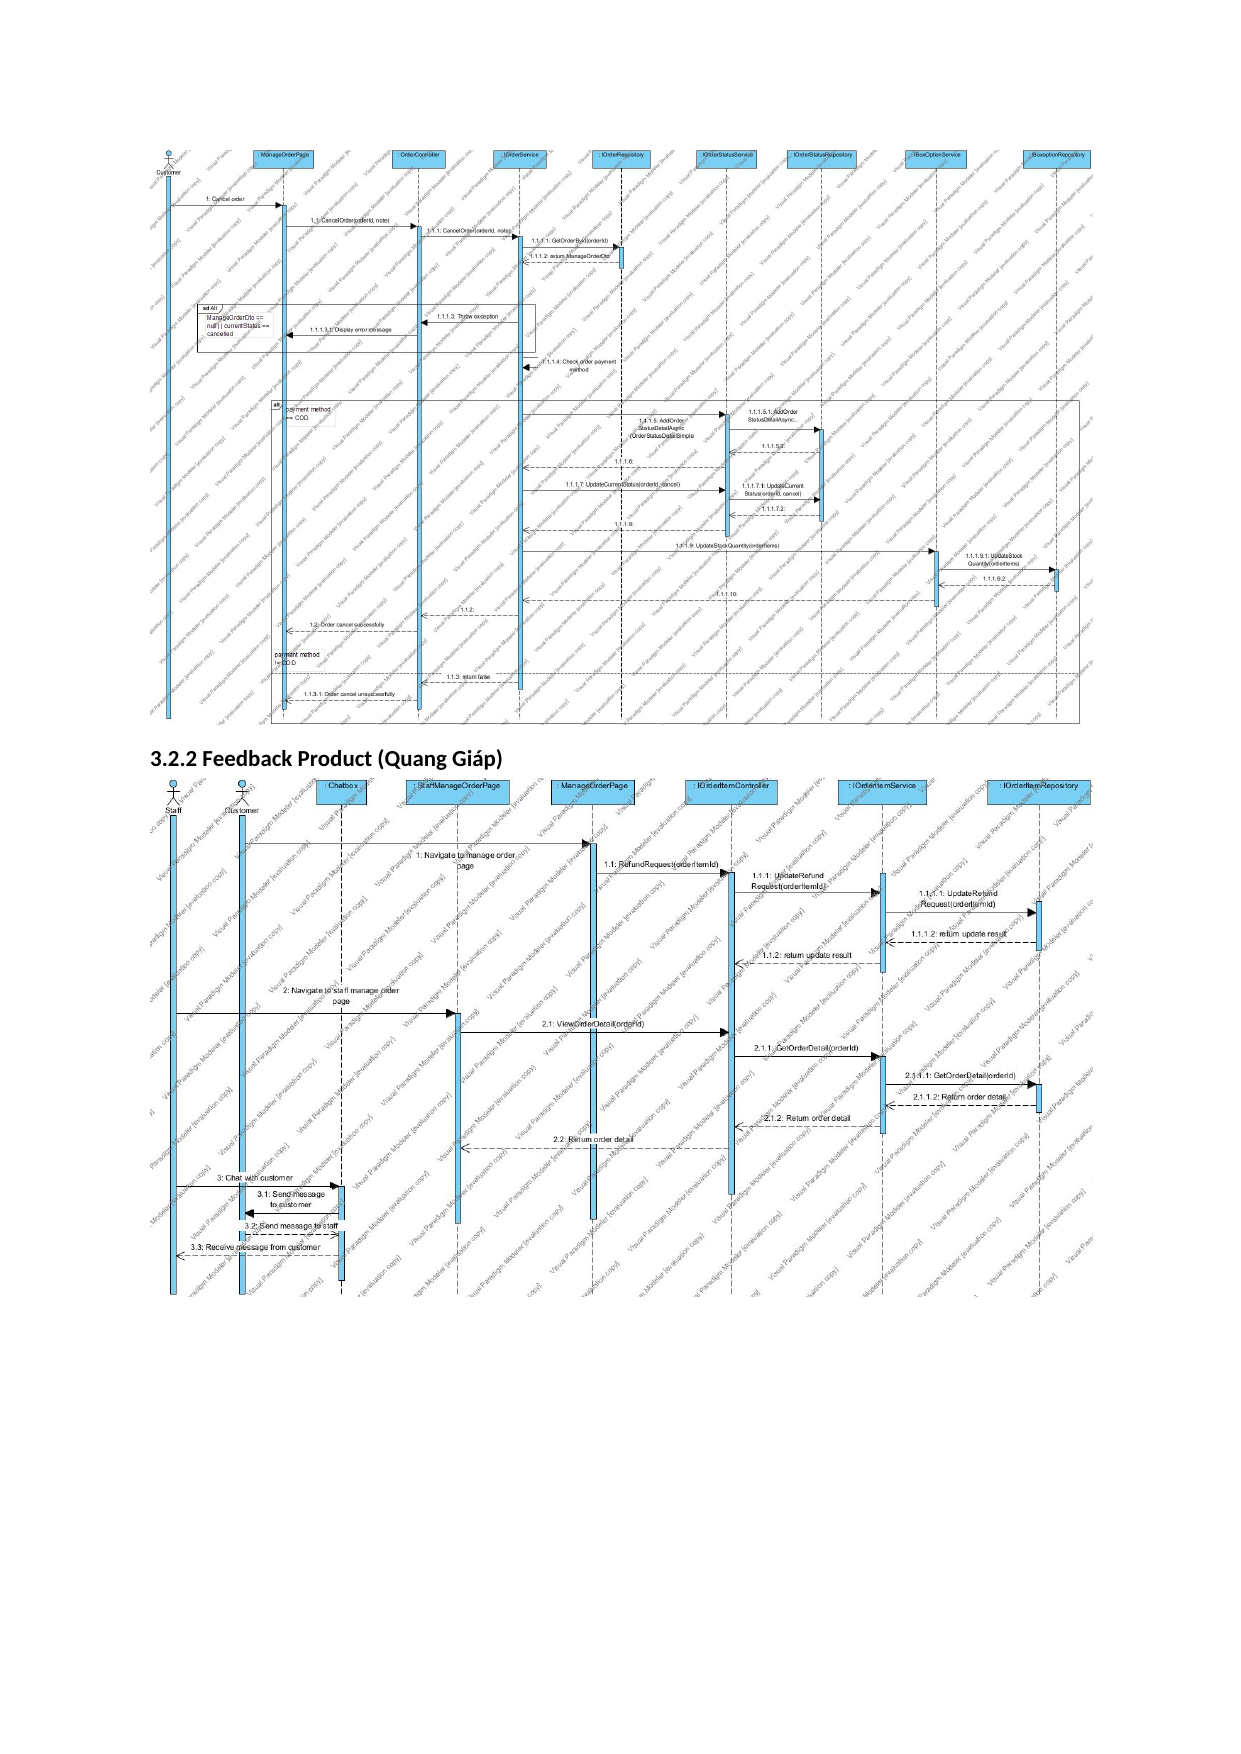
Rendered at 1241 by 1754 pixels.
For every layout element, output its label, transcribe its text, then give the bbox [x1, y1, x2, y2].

picture [150, 778, 1093, 1297]
subtitle 3.2.2 Feedback Product (Quang Giáp) [150, 744, 1093, 772]
picture [150, 150, 1093, 725]
